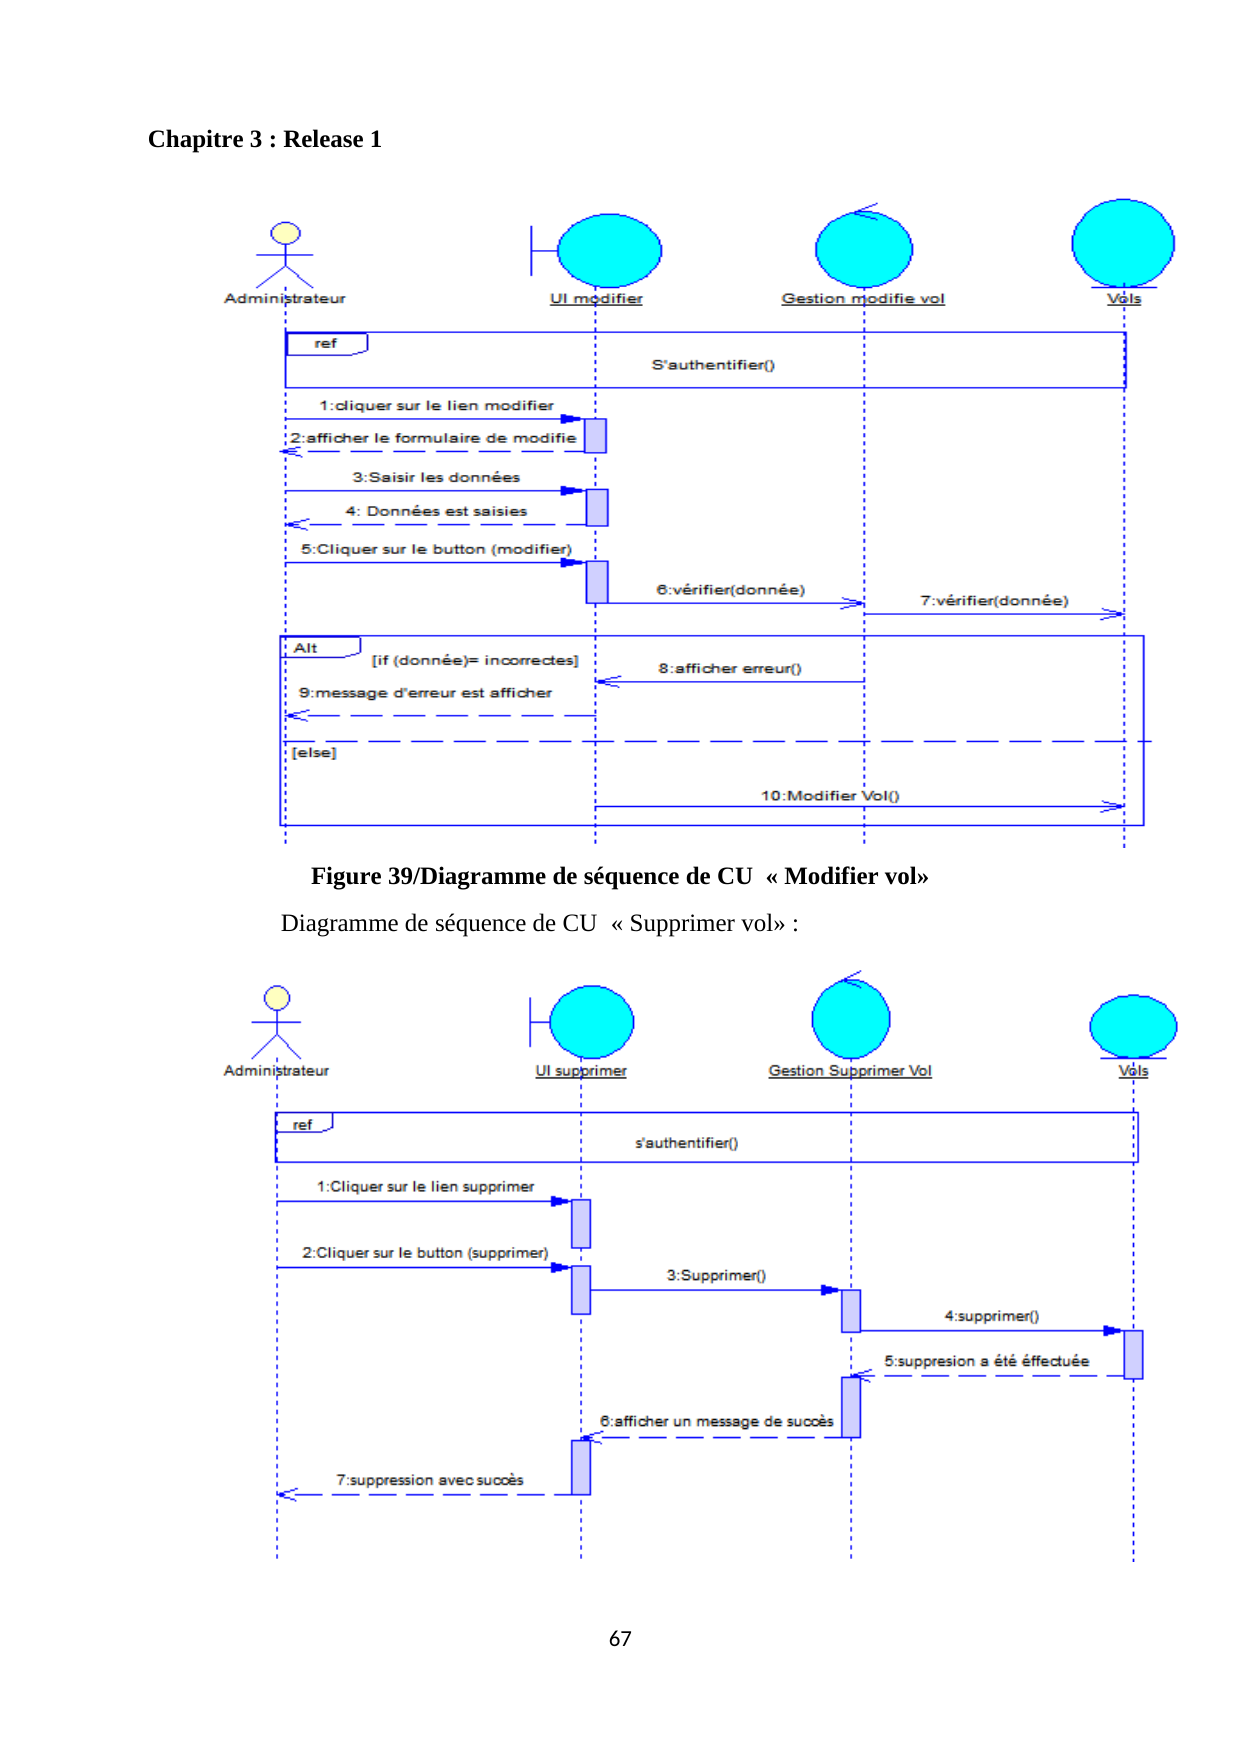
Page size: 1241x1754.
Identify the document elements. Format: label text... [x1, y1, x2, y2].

picture [221, 184, 1186, 848]
text Figure 39/Diagramme de séquence de CU « Modifier vol» [148, 861, 1093, 890]
picture [221, 954, 1204, 1562]
text Diagramme de séquence de CU « Supprimer vol» : [207, 904, 1093, 938]
